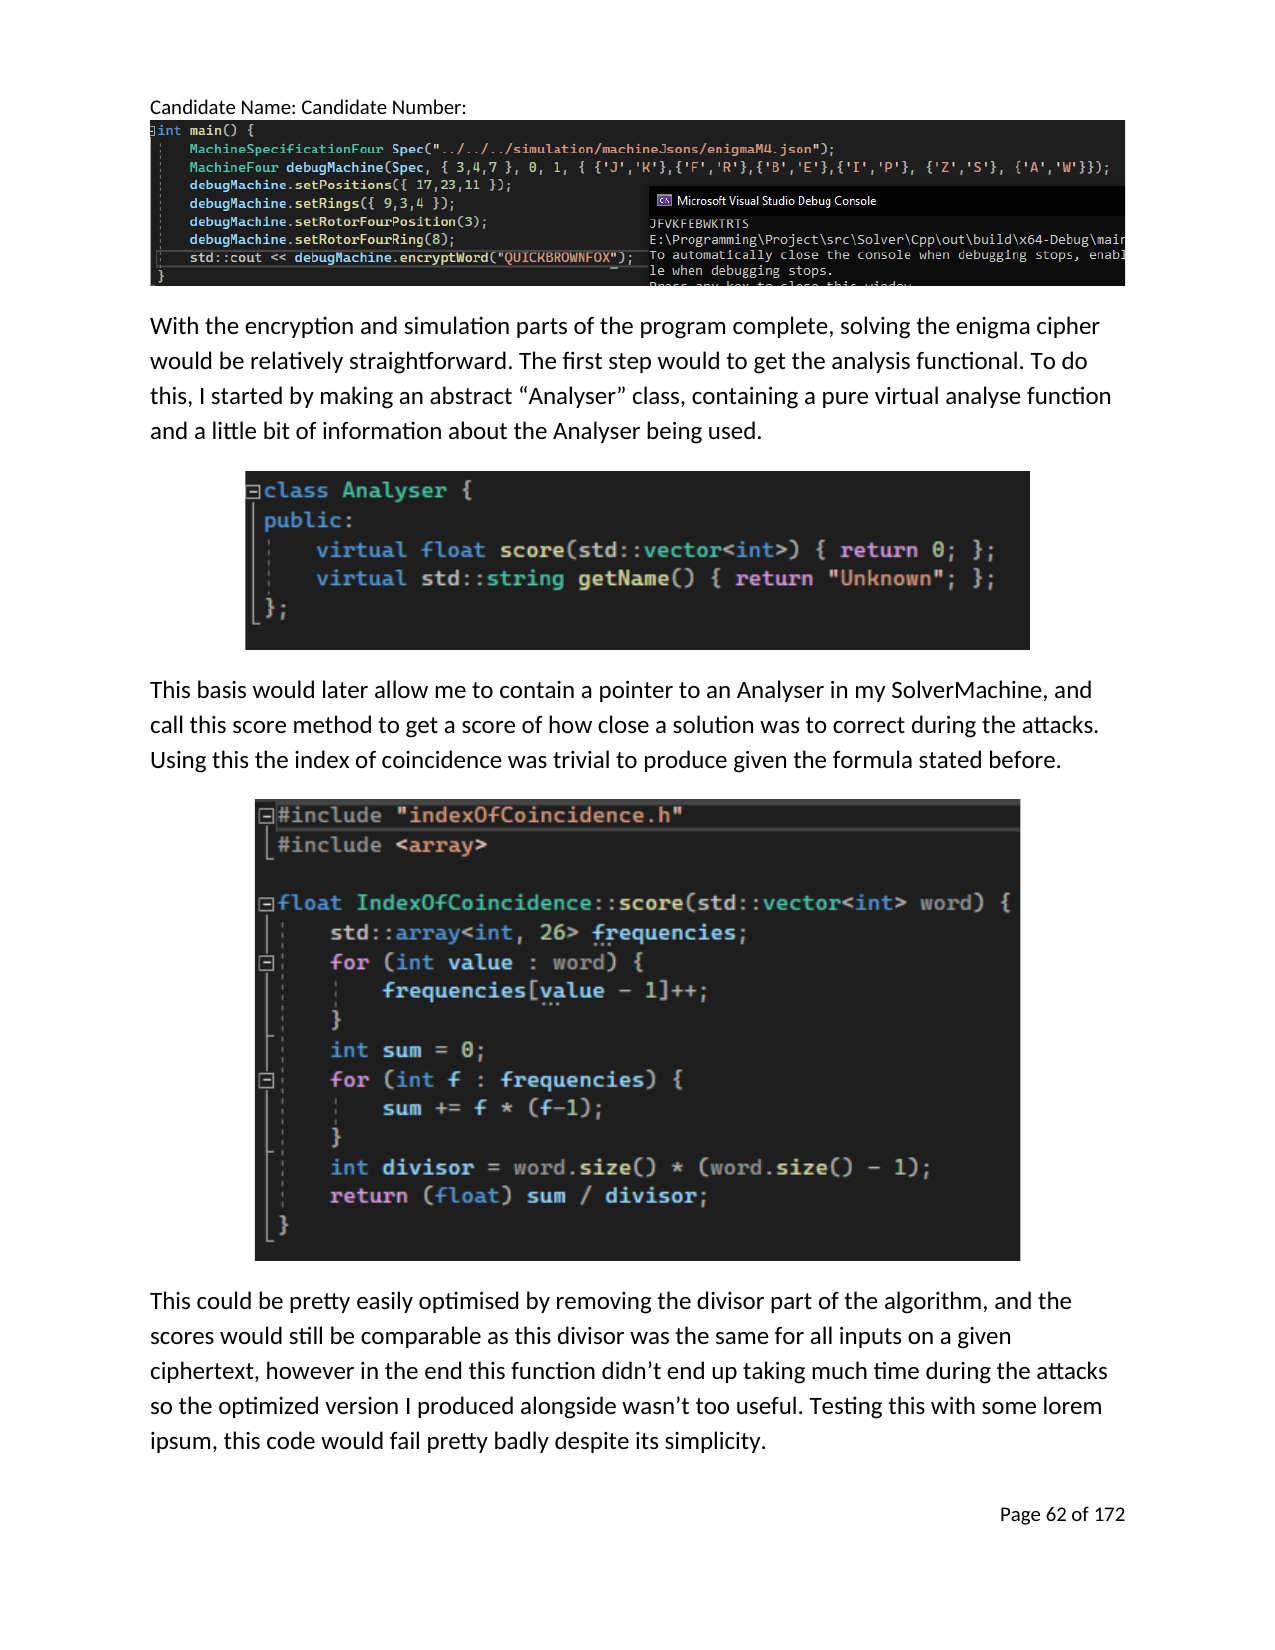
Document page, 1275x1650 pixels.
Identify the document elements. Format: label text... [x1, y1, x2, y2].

picture [245, 471, 1030, 650]
text This could be pretty easily optimised by removing the divisor part of the algorithm, and the scores would still be comparable as this divisor was the same for all inputs on a given ciphertext, however in the end this function didn’t end up taking much time during the attacks so the optimized version I produced alongside wasn’t too useful. Testing this with some lorem ipsum, this code would fail pretty badly despite its simplicity. [150, 1285, 1125, 1456]
picture [150, 120, 1125, 286]
text With the encryption and simulation parts of the program complete, solving the enigma cipher would be relatively straightforward. The first step would to get the analysis functional. To do this, I started by making an abstract “Analyser” class, containing a pure virtual analyse function and a little bit of information about the Analyser being used. [150, 310, 1125, 446]
picture [254, 799, 1021, 1261]
text This basis would later allow me to contain a pointer to an Analyser in my SolverMachine, and call this score method to get a score of how close a solution was to correct during the attacks. Using this the index of coincidence was trivial to produce given the formula stated before. [150, 674, 1125, 774]
